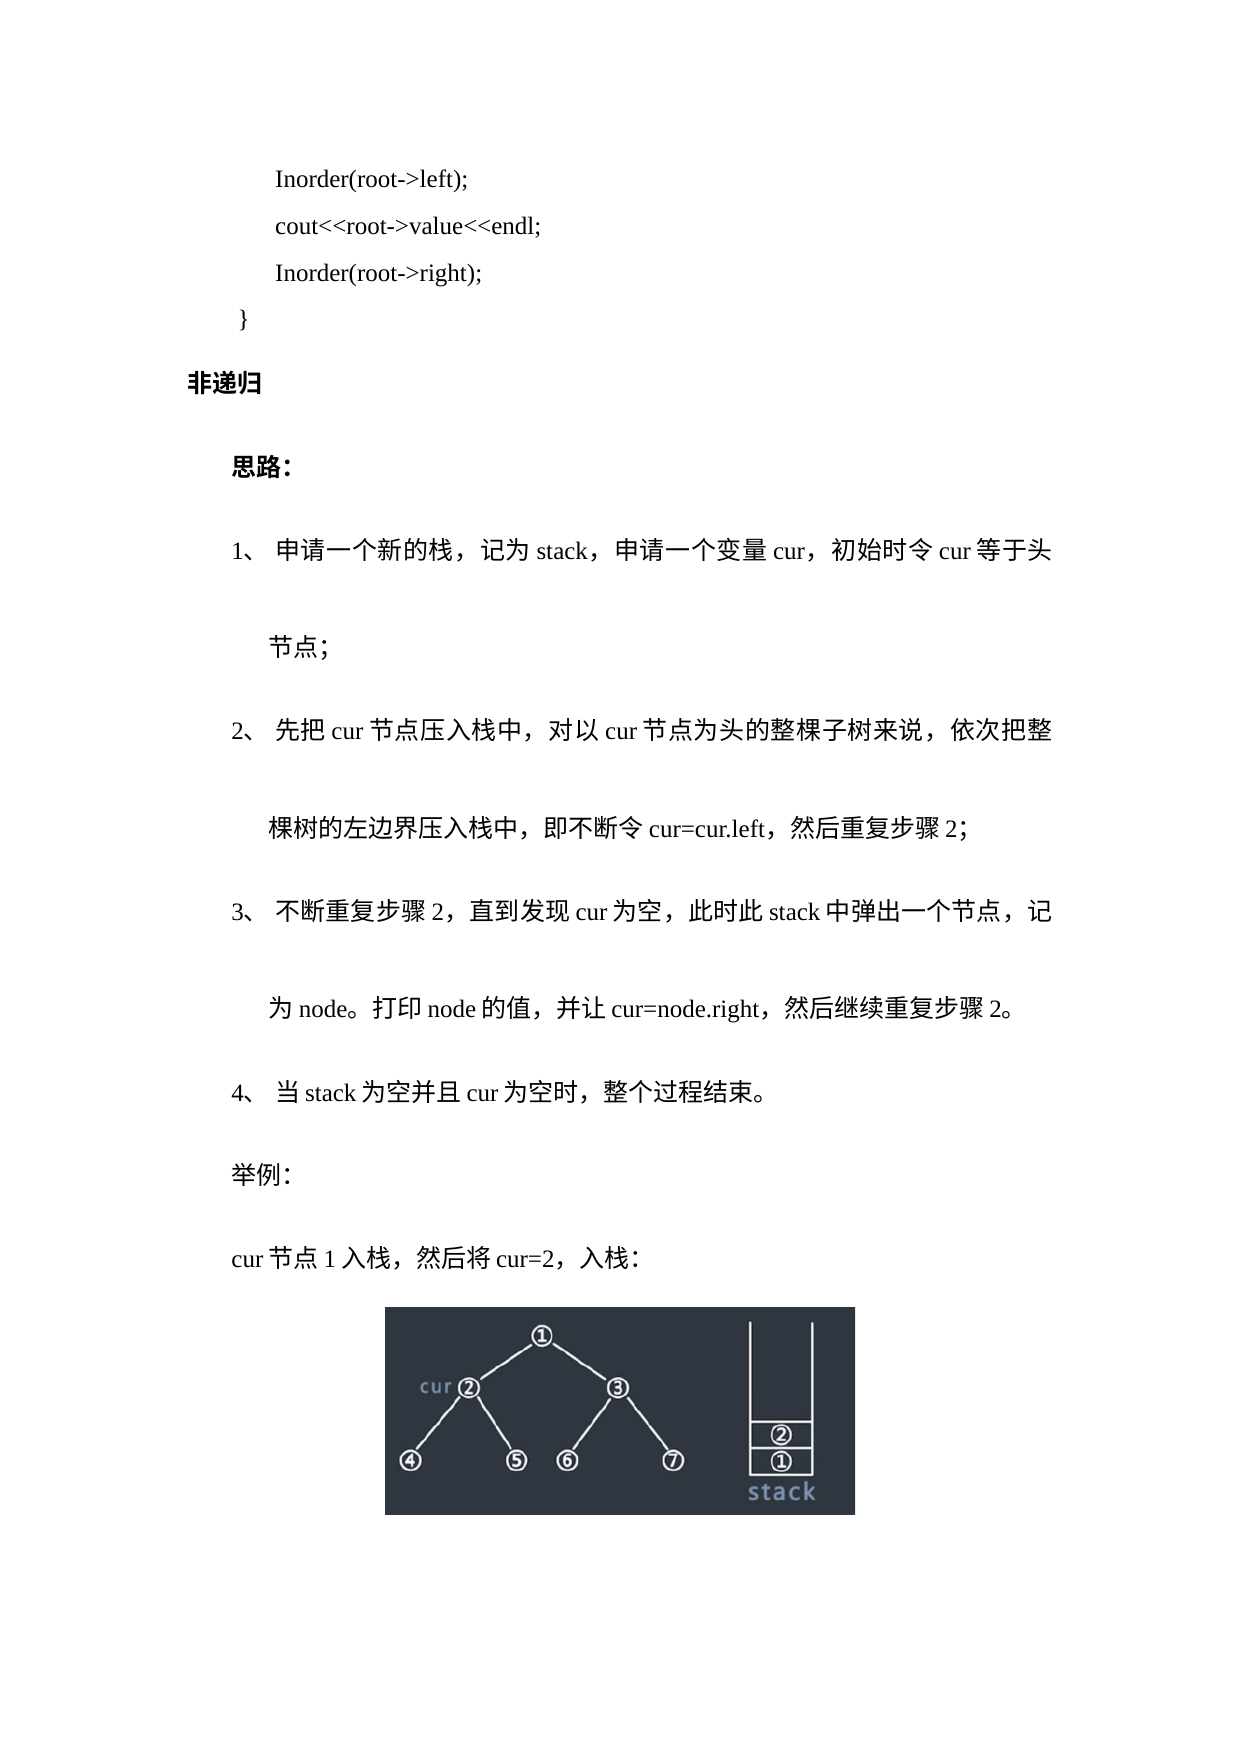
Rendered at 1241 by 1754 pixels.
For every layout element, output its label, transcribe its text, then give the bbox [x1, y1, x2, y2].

text cur节点1入栈，然后将cur=2，入栈： [231, 1224, 1053, 1289]
text Inorder(root->right); [237, 256, 1053, 288]
list 申请一个新的栈，记为stack，申请一个变量cur，初始时令cur等于头节点； [231, 516, 1053, 678]
text Inorder(root->left); [237, 162, 1053, 194]
text } [237, 303, 1053, 335]
picture [385, 1307, 855, 1515]
text cout<<root->value<<endl; [237, 209, 1053, 241]
list 先把cur节点压入栈中，对以cur节点为头的整棵子树来说，依次把整棵树的左边界压入栈中，即不断令cur=cur.left，然后重复步骤2； [231, 696, 1053, 859]
text 举例： [231, 1141, 1053, 1206]
list 不断重复步骤2，直到发现cur为空，此时此stack中弹出一个节点，记为node。打印node的值，并让cur=node.right，然后继续重复步骤2。 [231, 877, 1053, 1039]
subtitle 非递归 [187, 349, 1053, 414]
text 思路： [187, 433, 1053, 498]
list 当stack为空并且cur为空时，整个过程结束。 [231, 1058, 1053, 1123]
